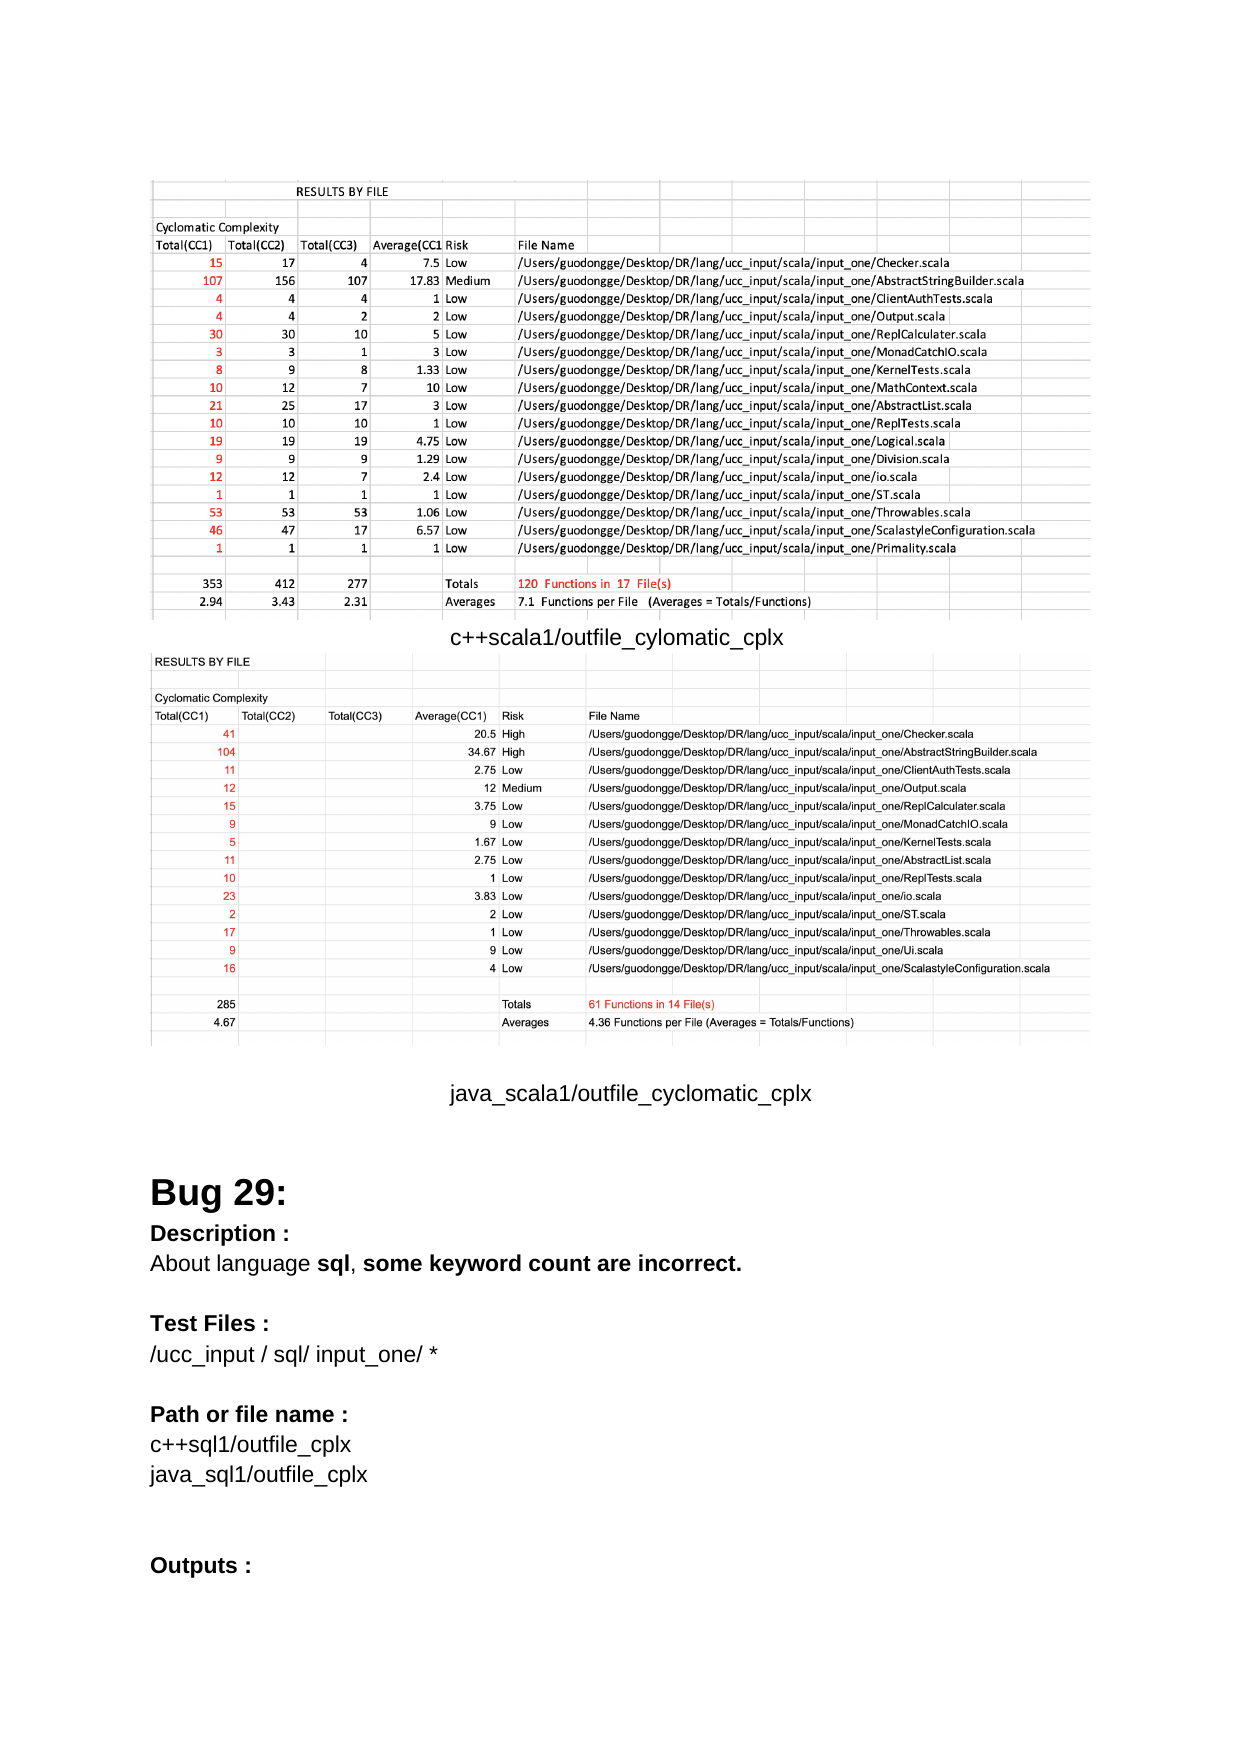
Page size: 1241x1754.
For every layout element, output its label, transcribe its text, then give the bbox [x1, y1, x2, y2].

text Test Files : [150, 1310, 1090, 1337]
text About language sql, some keyword count are incorrect. [150, 1250, 1090, 1276]
text Description : [150, 1220, 1090, 1246]
text Outputs : [150, 1552, 1090, 1578]
text /ucc_input / sql/ input_one/ * [150, 1341, 1090, 1367]
picture [150, 653, 1091, 1046]
text java_scala1/outfile_cyclomatic_cplx [375, 1079, 1090, 1106]
picture [150, 180, 1091, 620]
text Path or file name : [150, 1401, 1090, 1427]
text c++scala1/outfile_cylomatic_cplx [375, 624, 1090, 650]
text c++sql1/outfile_cplx [150, 1431, 1090, 1458]
text java_sql1/outfile_cplx [150, 1461, 1090, 1488]
text Bug 29: [150, 1170, 1090, 1213]
